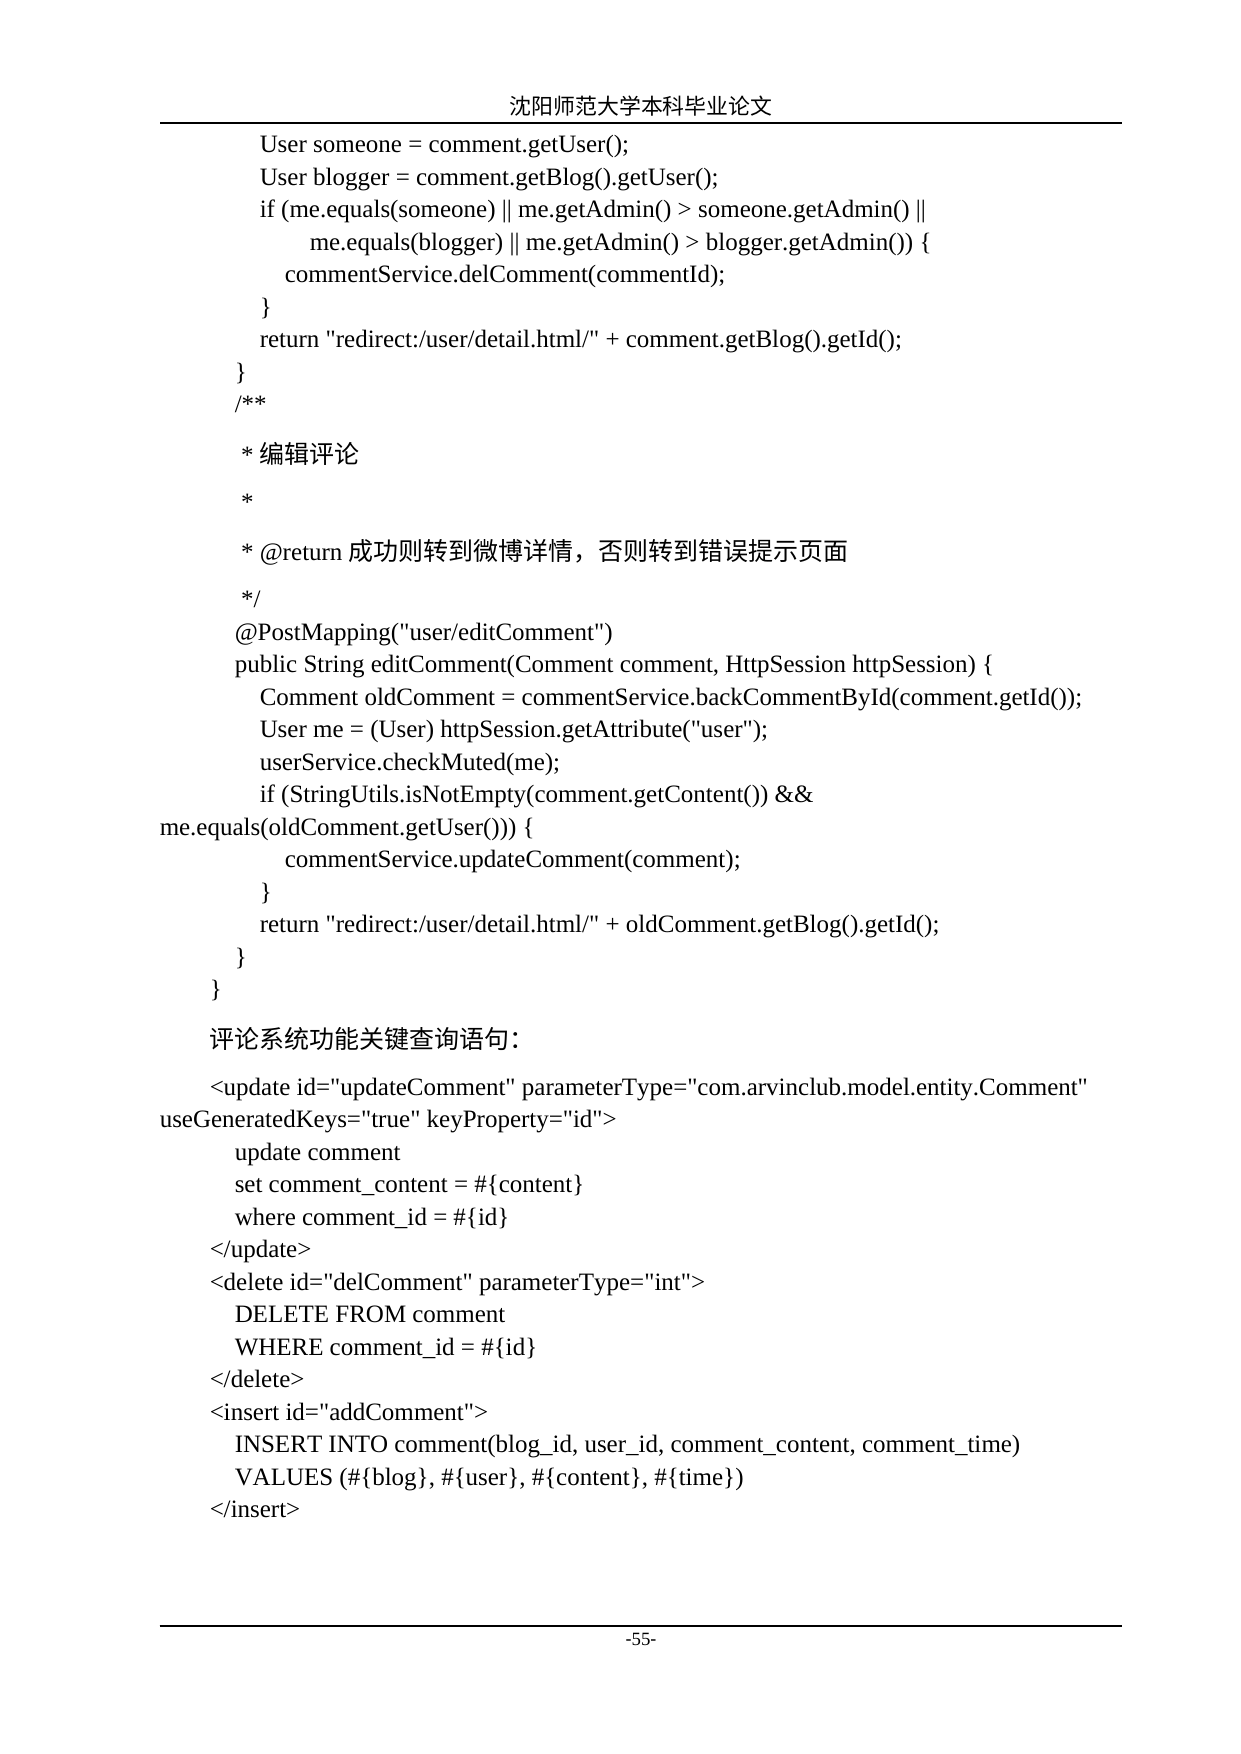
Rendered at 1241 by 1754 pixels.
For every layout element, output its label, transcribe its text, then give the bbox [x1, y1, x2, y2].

text public String editComment(Comment comment, HttpSession httpSession) { [159, 647, 1122, 680]
text DELETE FROM comment [159, 1297, 1122, 1330]
text commentService.updateComment(comment); [159, 842, 1122, 875]
text /** [159, 387, 1122, 420]
text User me = (User) httpSession.getAttribute("user"); [159, 712, 1122, 745]
text </delete> [159, 1362, 1122, 1395]
text } [159, 940, 1122, 972]
text set comment_content = #{content} [159, 1167, 1122, 1200]
text * 编辑评论 [159, 420, 1122, 485]
text return "redirect:/user/detail.html/" + comment.getBlog().getId(); [159, 322, 1122, 355]
text where comment_id = #{id} [159, 1200, 1122, 1232]
text User someone = comment.getUser(); [159, 127, 1122, 160]
text INSERT INTO comment(blog_id, user_id, comment_content, comment_time) [159, 1427, 1122, 1460]
text User blogger = comment.getBlog().getUser(); [159, 160, 1122, 192]
text @PostMapping("user/editComment") [159, 615, 1122, 647]
text 评论系统功能关键查询语句： [159, 1005, 1122, 1070]
text } [159, 972, 1122, 1005]
text if (me.equals(someone) || me.getAdmin() > someone.getAdmin() || [159, 192, 1122, 225]
text commentService.delComment(commentId); [159, 257, 1122, 290]
text } [159, 355, 1122, 387]
text update comment [159, 1135, 1122, 1167]
text Comment oldComment = commentService.backCommentById(comment.getId()); [159, 680, 1122, 712]
text </insert> [159, 1492, 1122, 1525]
text */ [159, 582, 1122, 615]
text } [159, 290, 1122, 322]
text userService.checkMuted(me); [159, 745, 1122, 777]
text * [159, 485, 1122, 517]
text <delete id="delComment" parameterType="int"> [159, 1265, 1122, 1297]
text me.equals(blogger) || me.getAdmin() > blogger.getAdmin()) { [159, 225, 1122, 257]
text </update> [159, 1232, 1122, 1265]
text * @return 成功则转到微博详情，否则转到错误提示页面 [159, 517, 1122, 582]
text if (StringUtils.isNotEmpty(comment.getContent()) && me.equals(oldComment.getUser())) { [159, 777, 1122, 842]
text WHERE comment_id = #{id} [159, 1330, 1122, 1362]
text <insert id="addComment"> [159, 1395, 1122, 1427]
text <update id="updateComment" parameterType="com.arvinclub.model.entity.Comment" useGeneratedKeys="true" keyProperty="id"> [159, 1070, 1122, 1135]
text } [159, 875, 1122, 907]
text VALUES (#{blog}, #{user}, #{content}, #{time}) [159, 1460, 1122, 1492]
text return "redirect:/user/detail.html/" + oldComment.getBlog().getId(); [159, 907, 1122, 940]
